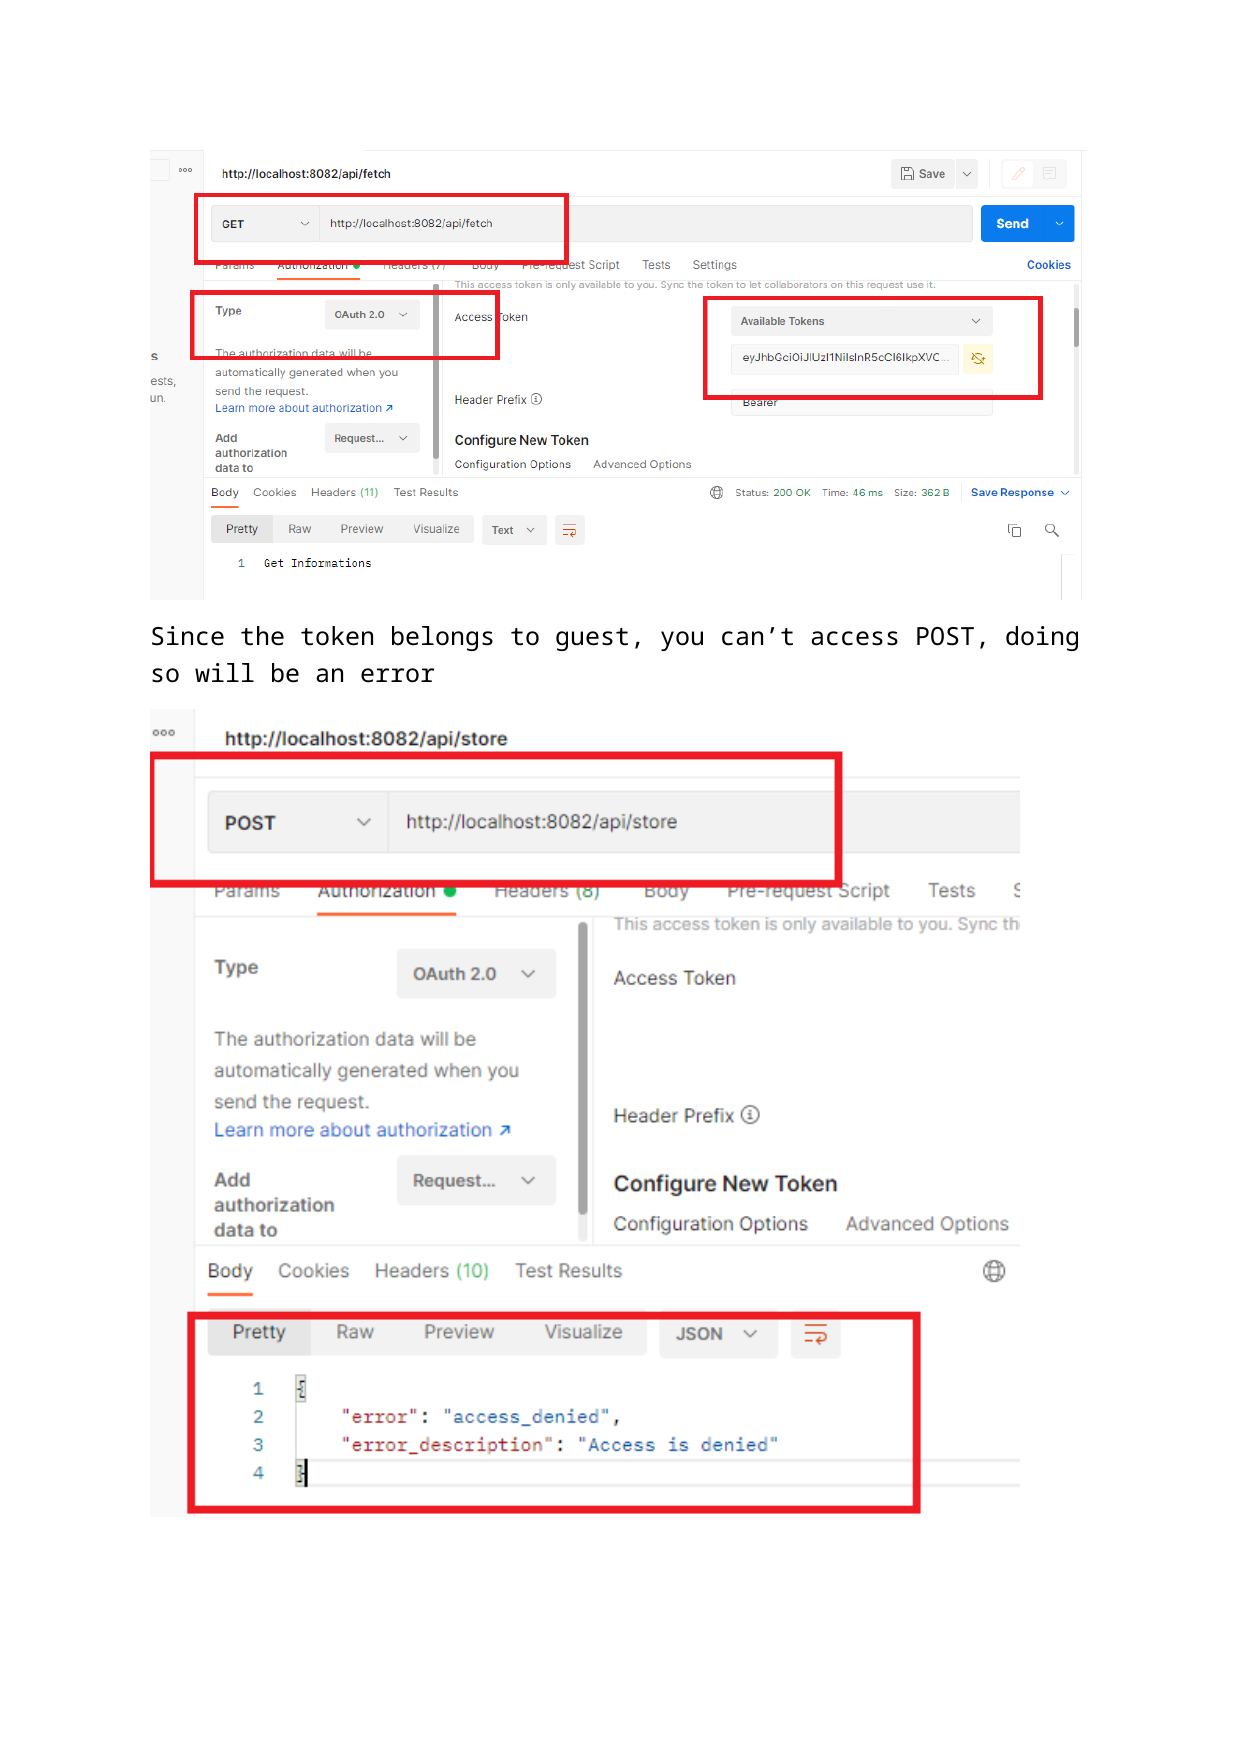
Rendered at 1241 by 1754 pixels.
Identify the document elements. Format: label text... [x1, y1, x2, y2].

picture [150, 709, 1021, 1517]
picture [150, 150, 1089, 600]
text Since the token belongs to guest, you can’t access POST, doing so will be an error [150, 619, 1090, 690]
